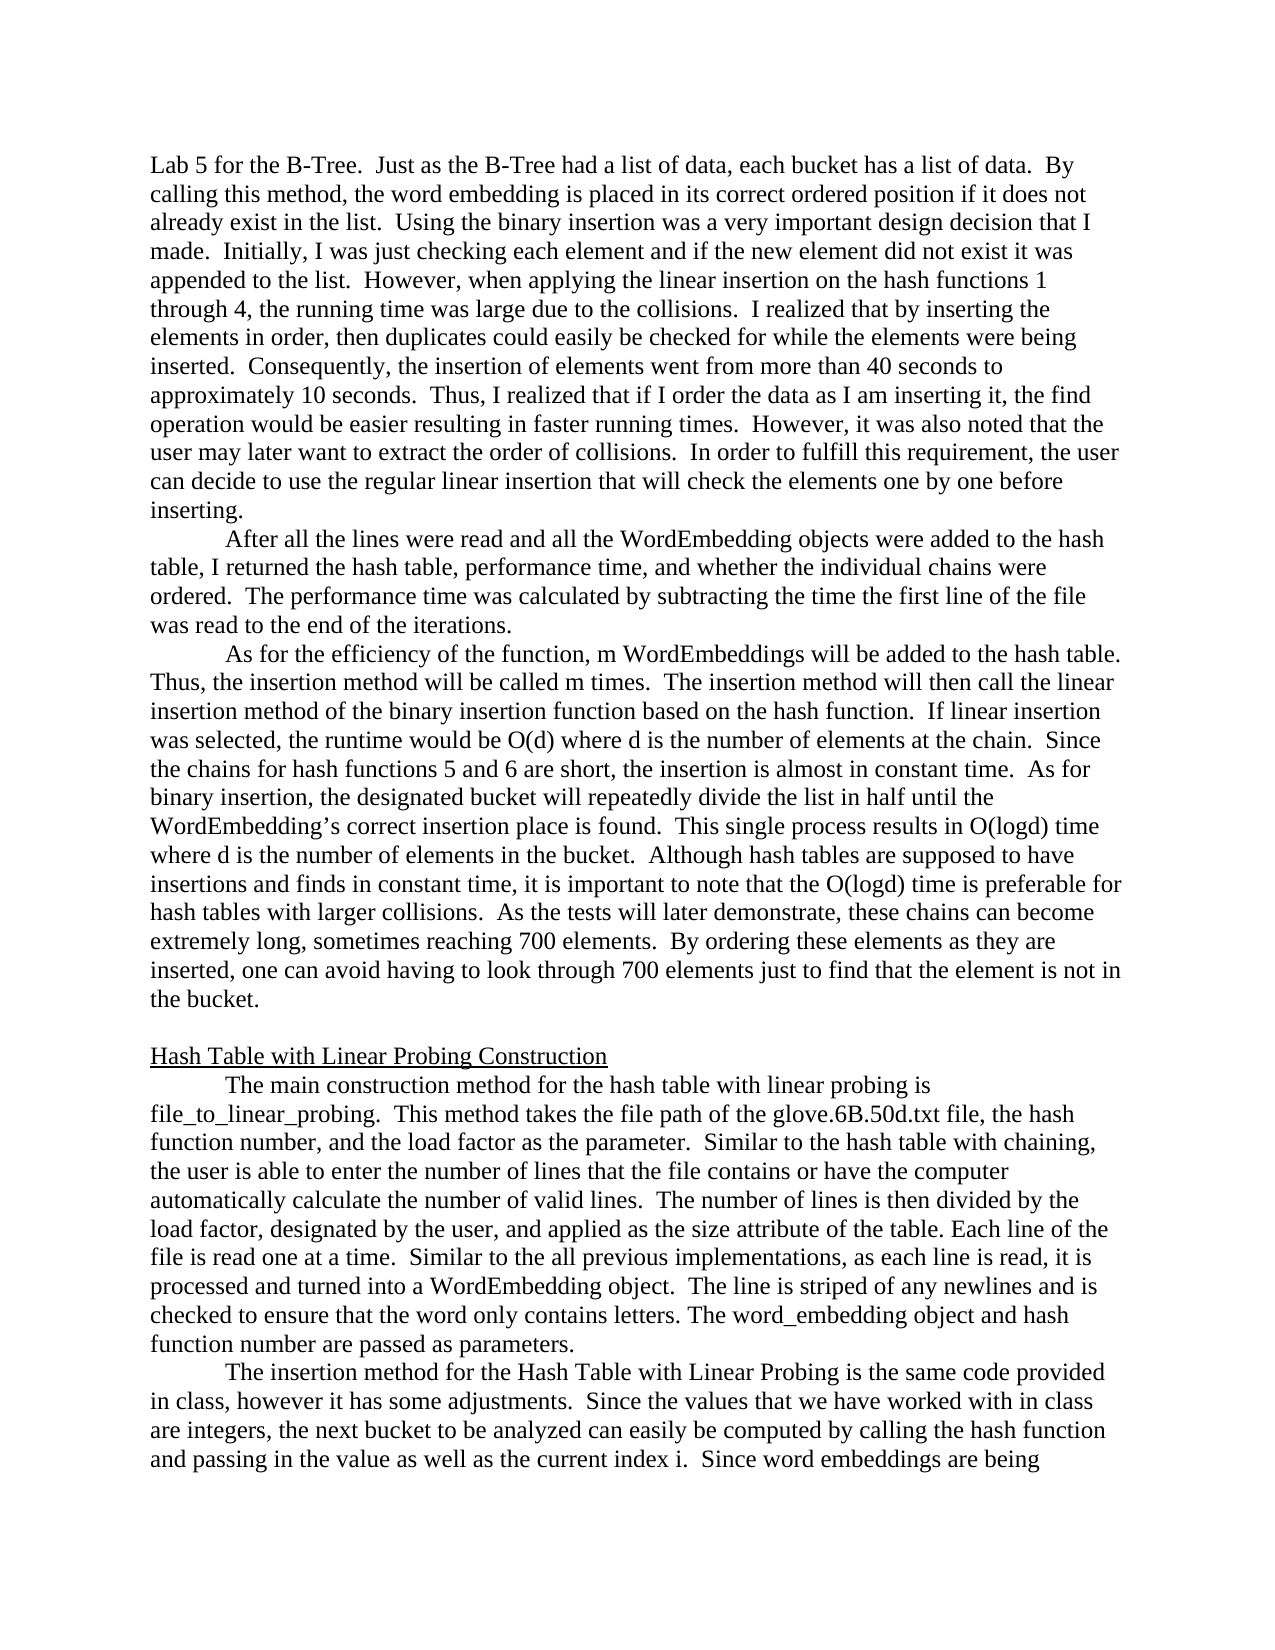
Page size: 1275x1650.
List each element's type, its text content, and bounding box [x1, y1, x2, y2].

text The main construction method for the hash table with linear probing is file_to_linear_probing. This method takes the file path of the glove.6B.50d.txt file, the hash function number, and the load factor as the parameter. Similar to the hash table with chaining, the user is able to enter the number of lines that the file contains or have the computer automatically calculate the number of valid lines. The number of lines is then divided by the load factor, designated by the user, and applied as the size attribute of the table. Each line of the file is read one at a time. Similar to the all previous implementations, as each line is read, it is processed and turned into a WordEmbedding object. The line is striped of any newlines and is checked to ensure that the word only contains letters. The word_embedding object and hash function number are passed as parameters. [150, 1070, 1125, 1357]
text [150, 1357, 1125, 1472]
text As for the efficiency of the function, m WordEmbeddings will be added to the hash table. Thus, the insertion method will be called m times. The insertion method will then call the linear insertion method of the binary insertion function based on the hash function. If linear insertion was selected, the runtime would be O(d) where d is the number of elements at the chain. Since the chains for hash functions 5 and 6 are short, the insertion is almost in constant time. As for binary insertion, the designated bucket will repeatedly divide the list in half until the WordEmbedding’s correct insertion place is found. This single process results in O(logd) time where d is the number of elements in the bucket. Although hash tables are supposed to have insertions and finds in constant time, it is important to note that the O(logd) time is preferable for hash tables with larger collisions. As the tests will later demonstrate, these chains can become extremely long, sometimes reaching 700 elements. By ordering these elements as they are inserted, one can avoid having to look through 700 elements just to find that the element is not in the bucket. [150, 639, 1125, 1012]
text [150, 150, 1125, 524]
text After all the lines were read and all the WordEmbedding objects were added to the hash table, I returned the hash table, performance time, and whether the individual chains were ordered. The performance time was calculated by subtracting the time the first line of the file was read to the end of the iterations. [150, 524, 1125, 639]
text Hash Table with Linear Probing Construction [150, 1041, 1125, 1070]
